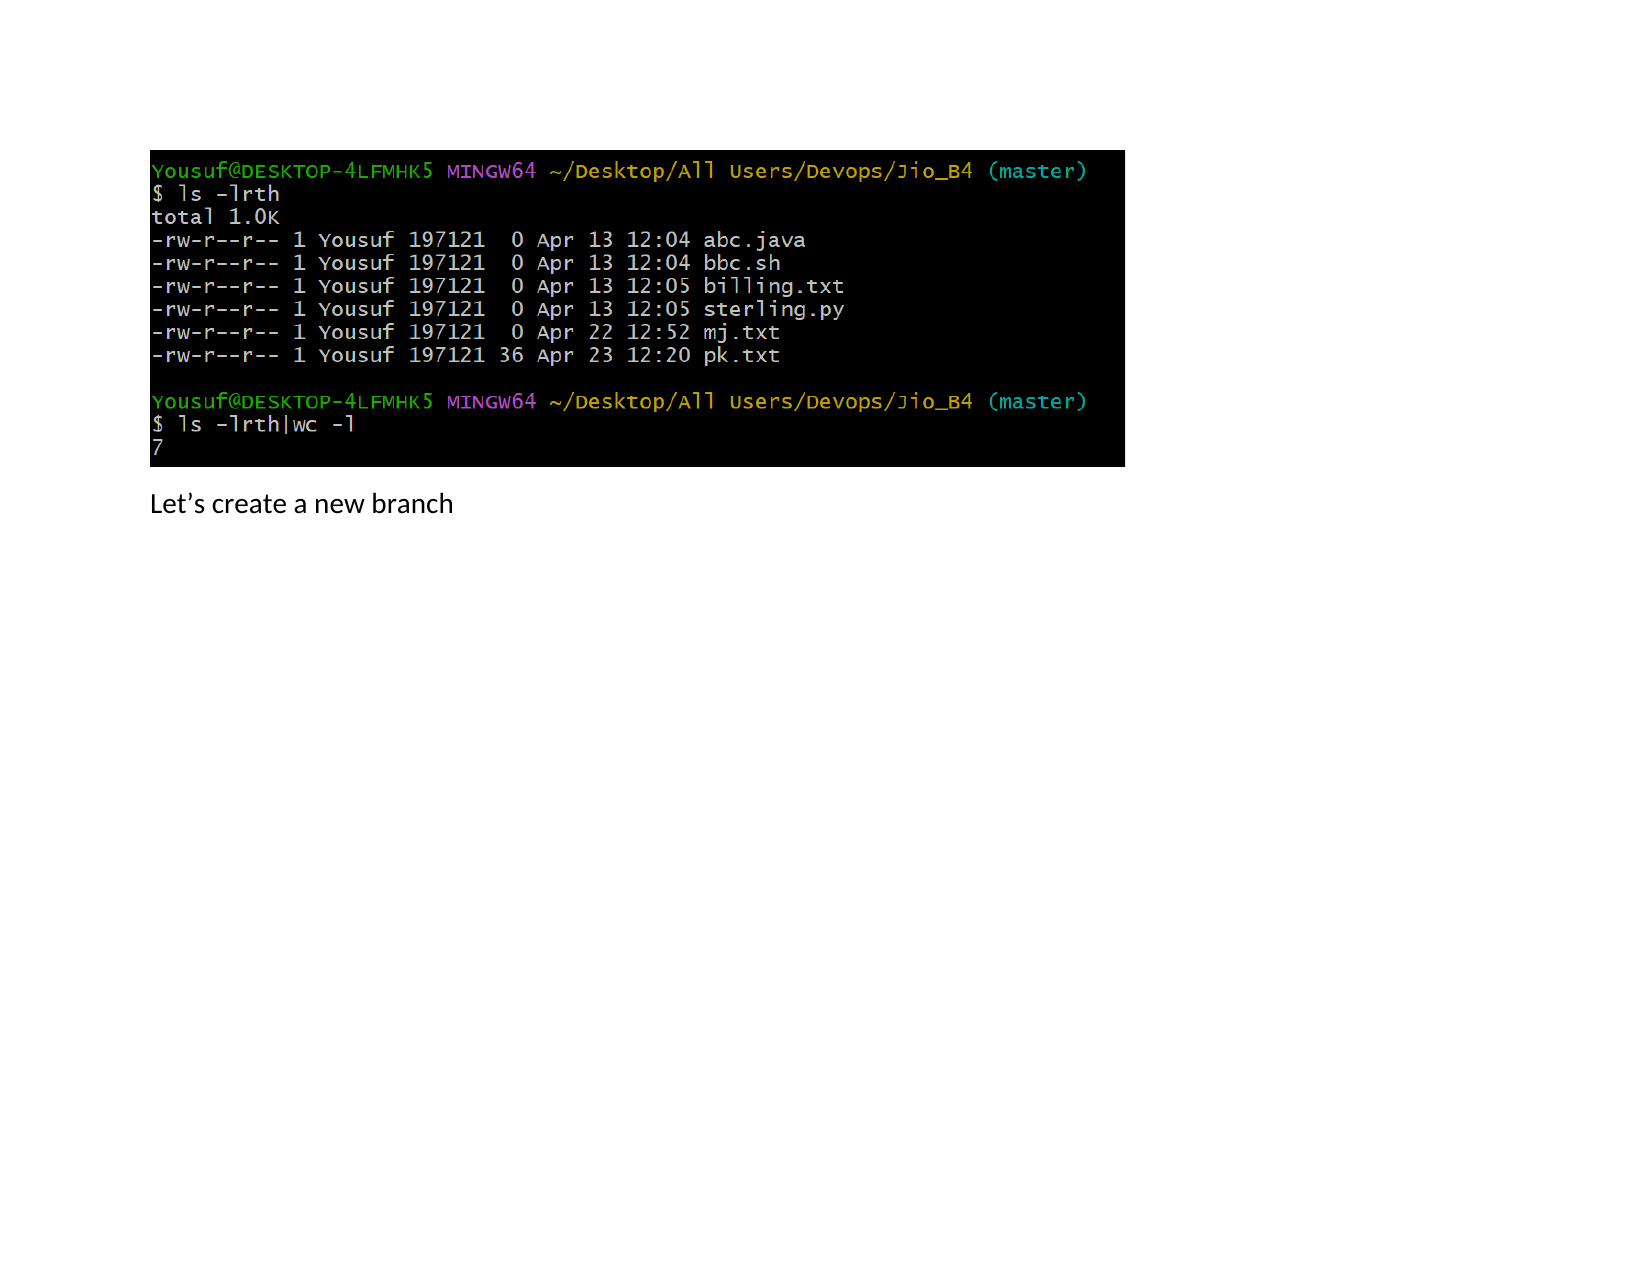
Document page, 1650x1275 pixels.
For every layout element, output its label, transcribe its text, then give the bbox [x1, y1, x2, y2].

text Let’s create a new branch [150, 485, 1500, 521]
picture [150, 150, 1125, 467]
